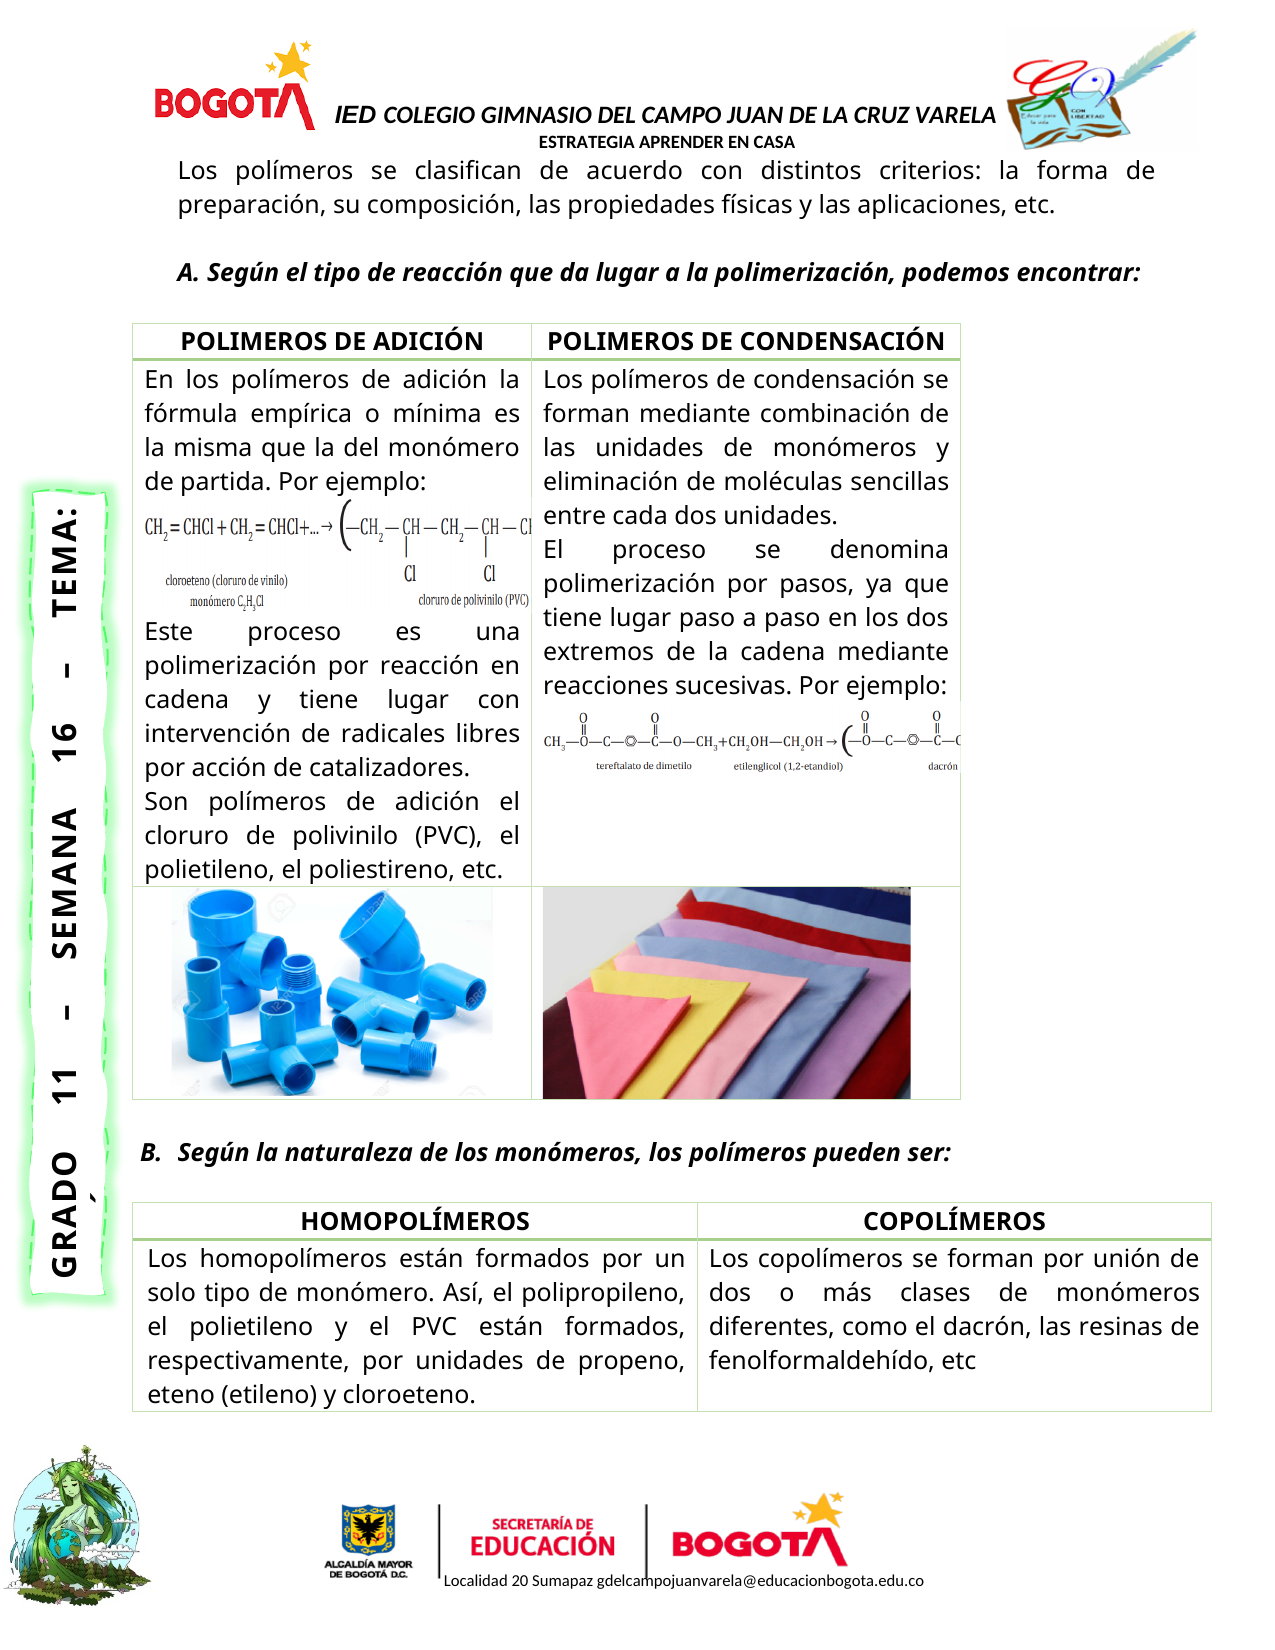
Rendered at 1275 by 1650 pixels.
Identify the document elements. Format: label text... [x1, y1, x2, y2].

picture [144, 497, 532, 614]
table_header COPOLÍMEROS [698, 1203, 1211, 1237]
table_cell En los polímeros de adición la fórmula empírica o mínima es la misma que la del monómero de partida. Por ejemplo: Este proceso es una polimerización por reacción en cadena y tiene lugar con intervención de radicales libres por acción de catalizadores. Son polímeros de adición el cloruro de polivinilo (PVC), el polietileno, el poliestireno, etc. [133, 361, 531, 886]
picture [542, 701, 961, 773]
picture [314, 1487, 860, 1582]
list Según la naturaleza de los monómeros, los polímeros pueden ser: [140, 1134, 1157, 1168]
picture [1005, 26, 1199, 151]
table_header POLIMEROS DE ADICIÓN [133, 324, 531, 358]
table_header POLIMEROS DE CONDENSACIÓN [532, 324, 960, 358]
table_cell [133, 887, 531, 1099]
table_header HOMOPOLÍMEROS [133, 1203, 697, 1237]
picture [171, 887, 493, 1096]
text Los polímeros se clasifican de acuerdo con distintos criterios: la forma de preparación, su composición, las propiedades físicas y las aplicaciones, etc. [177, 153, 1157, 221]
table_cell [911, 887, 960, 1099]
picture [542, 887, 911, 1099]
table_cell Los polímeros de condensación se forman mediante combinación de las unidades de monómeros y eliminación de moléculas sencillas entre cada dos unidades. El proceso se denomina polimerización por pasos, ya que tiene lugar paso a paso en los dos extremos de la cadena mediante reacciones sucesivas. Por ejemplo: [532, 361, 960, 886]
table_cell Los copolímeros se forman por unión de dos o más clases de monómeros diferentes, como el dacrón, las resinas de fenolformaldehído, etc [698, 1241, 1211, 1411]
picture [0, 1444, 154, 1607]
table_cell Los homopolímeros están formados por un solo tipo de monómero. Así, el polipropileno, el polietileno y el PVC están formados, respectivamente, por unidades de propeno, eteno (etileno) y cloroeteno. [133, 1241, 697, 1411]
table_cell [532, 887, 542, 1099]
picture [109, 17, 355, 166]
list Según el tipo de reacción que da lugar a la polimerización, podemos encontrar: [177, 255, 1157, 289]
